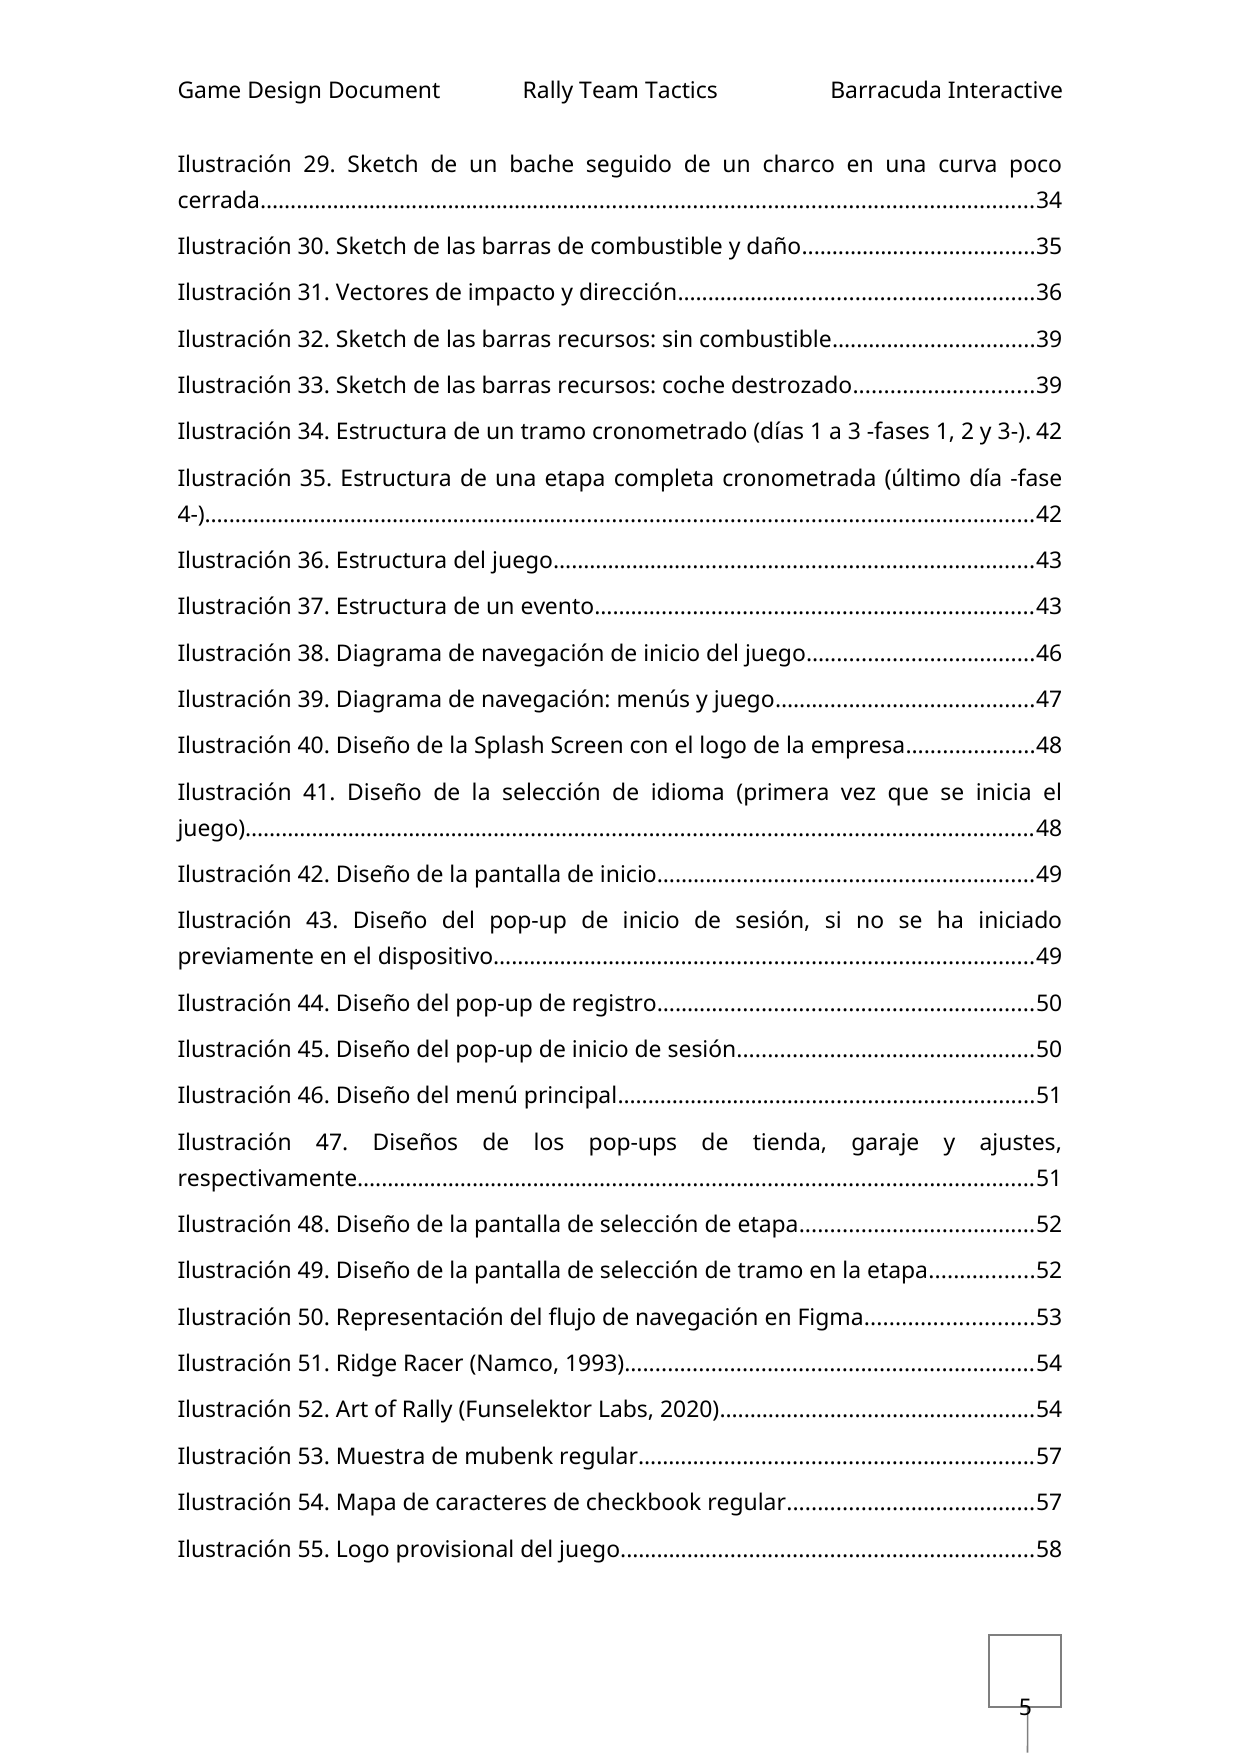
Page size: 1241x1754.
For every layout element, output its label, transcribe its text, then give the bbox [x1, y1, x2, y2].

text Ilustración 54. Mapa de caracteres de checkbook regular 57 [177, 1486, 1063, 1517]
text Ilustración 53. Muestra de mubenk regular 57 [177, 1440, 1063, 1471]
text Ilustración 49. Diseño de la pantalla de selección de tramo en la etapa 52 [177, 1254, 1063, 1286]
text Ilustración 39. Diagrama de navegación: menús y juego 47 [177, 683, 1063, 714]
text Ilustración 41. Diseño de la selección de idioma (primera vez que se inicia el juego) 48 [177, 776, 1063, 843]
text Ilustración 36. Estructura del juego 43 [177, 544, 1063, 575]
text Ilustración 44. Diseño del pop-up de registro 50 [177, 987, 1063, 1018]
text Ilustración 38. Diagrama de navegación de inicio del juego 46 [177, 637, 1063, 668]
text Ilustración 43. Diseño del pop-up de inicio de sesión, si no se ha iniciado previamente en el dispositivo 49 [177, 904, 1063, 972]
text Ilustración 34. Estructura de un tramo cronometrado (días 1 a 3 -fases 1, 2 y 3-) 42 [177, 415, 1063, 447]
text Ilustración 33. Sketch de las barras recursos: coche destrozado 39 [177, 369, 1063, 400]
text Ilustración 45. Diseño del pop-up de inicio de sesión 50 [177, 1033, 1063, 1064]
text Ilustración 55. Logo provisional del juego 58 [177, 1532, 1063, 1564]
text Ilustración 47. Diseños de los pop-ups de tienda, garaje y ajustes, respectivamente 51 [177, 1126, 1063, 1193]
text Ilustración 48. Diseño de la pantalla de selección de etapa 52 [177, 1208, 1063, 1239]
text Ilustración 42. Diseño de la pantalla de inicio 49 [177, 858, 1063, 889]
text Ilustración 32. Sketch de las barras recursos: sin combustible 39 [177, 323, 1063, 354]
text Ilustración 29. Sketch de un bache seguido de un charco en una curva poco cerrada 34 [177, 148, 1063, 215]
text Ilustración 52. Art of Rally (Funselektor Labs, 2020) 54 [177, 1393, 1063, 1425]
text Ilustración 40. Diseño de la Splash Screen con el logo de la empresa 48 [177, 729, 1063, 761]
text Ilustración 46. Diseño del menú principal 51 [177, 1079, 1063, 1111]
text Ilustración 37. Estructura de un evento 43 [177, 590, 1063, 622]
text Ilustración 35. Estructura de una etapa completa cronometrada (último día -fase 4-) 42 [177, 462, 1063, 529]
text Ilustración 30. Sketch de las barras de combustible y daño 35 [177, 230, 1063, 261]
text Ilustración 50. Representación del flujo de navegación en Figma 53 [177, 1301, 1063, 1332]
text Ilustración 51. Ridge Racer (Namco, 1993) 54 [177, 1347, 1063, 1378]
text Ilustración 31. Vectores de impacto y dirección 36 [177, 276, 1063, 307]
